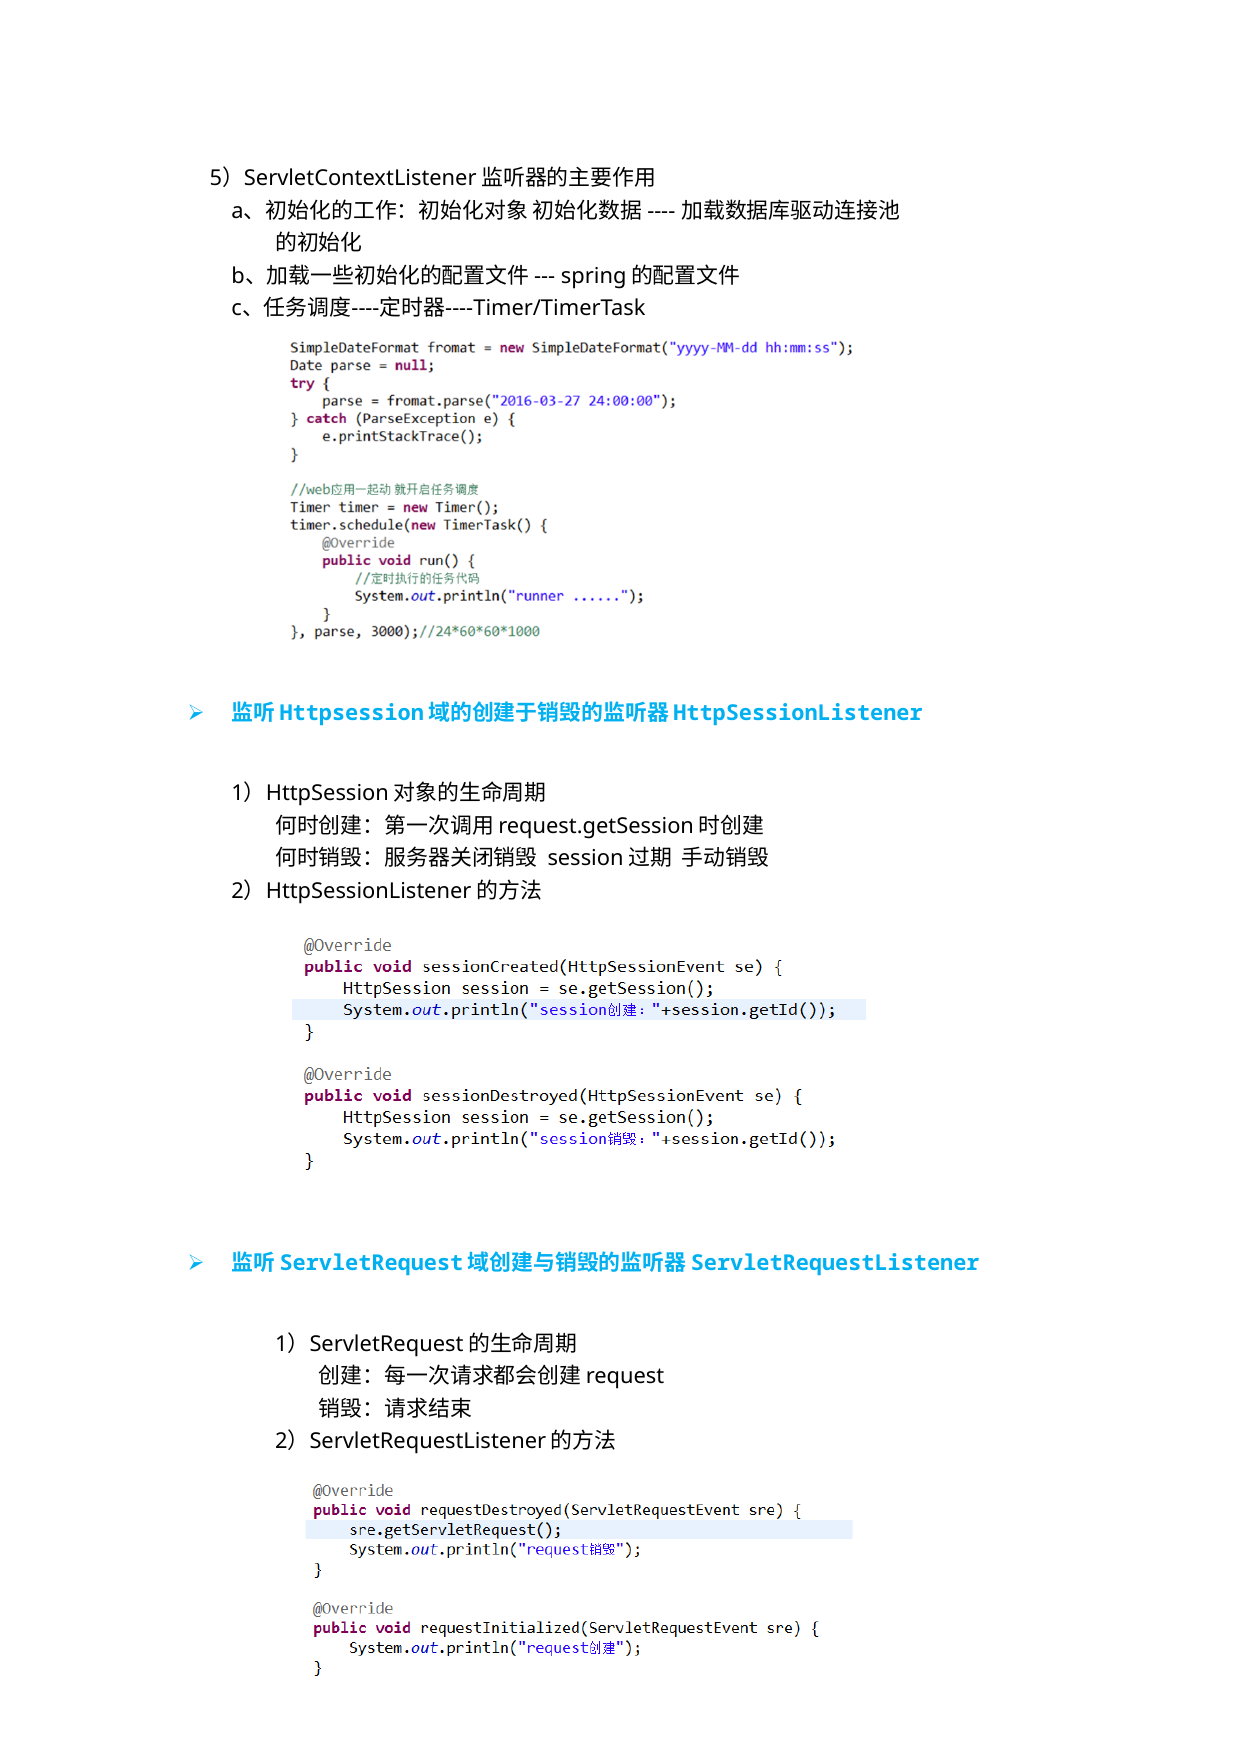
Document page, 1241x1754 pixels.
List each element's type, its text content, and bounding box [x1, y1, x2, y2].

picture [305, 1471, 853, 1689]
picture [189, 705, 202, 713]
text 销毁：请求结束 [275, 1390, 1053, 1423]
list 加载一些初始化的配置文件 --- spring的配置文件 [187, 257, 1053, 290]
list 初始化的工作：初始化对象 初始化数据 ---- 加载数据库驱动连接池 [187, 192, 1053, 225]
text 何时销毁：服务器关闭销毁 session过期 手动销毁 [275, 840, 1053, 872]
list ServletRequest的生命周期 [231, 1325, 1053, 1358]
picture [292, 920, 867, 1185]
list HttpSessionListener的方法 [187, 872, 1053, 905]
text 的初始化 [231, 225, 1053, 257]
text 何时创建：第一次调用request.getSession时创建 [275, 807, 1053, 840]
picture [189, 1255, 202, 1263]
list ServletRequestListener的方法 [231, 1423, 1053, 1455]
list HttpSession对象的生命周期 [187, 775, 1053, 807]
text 5）ServletContextListener监听器的主要作用 [187, 160, 1053, 192]
list 任务调度----定时器----Timer/TimerTask [187, 290, 1053, 322]
picture [282, 338, 856, 643]
text 创建：每一次请求都会创建request [275, 1358, 1053, 1390]
